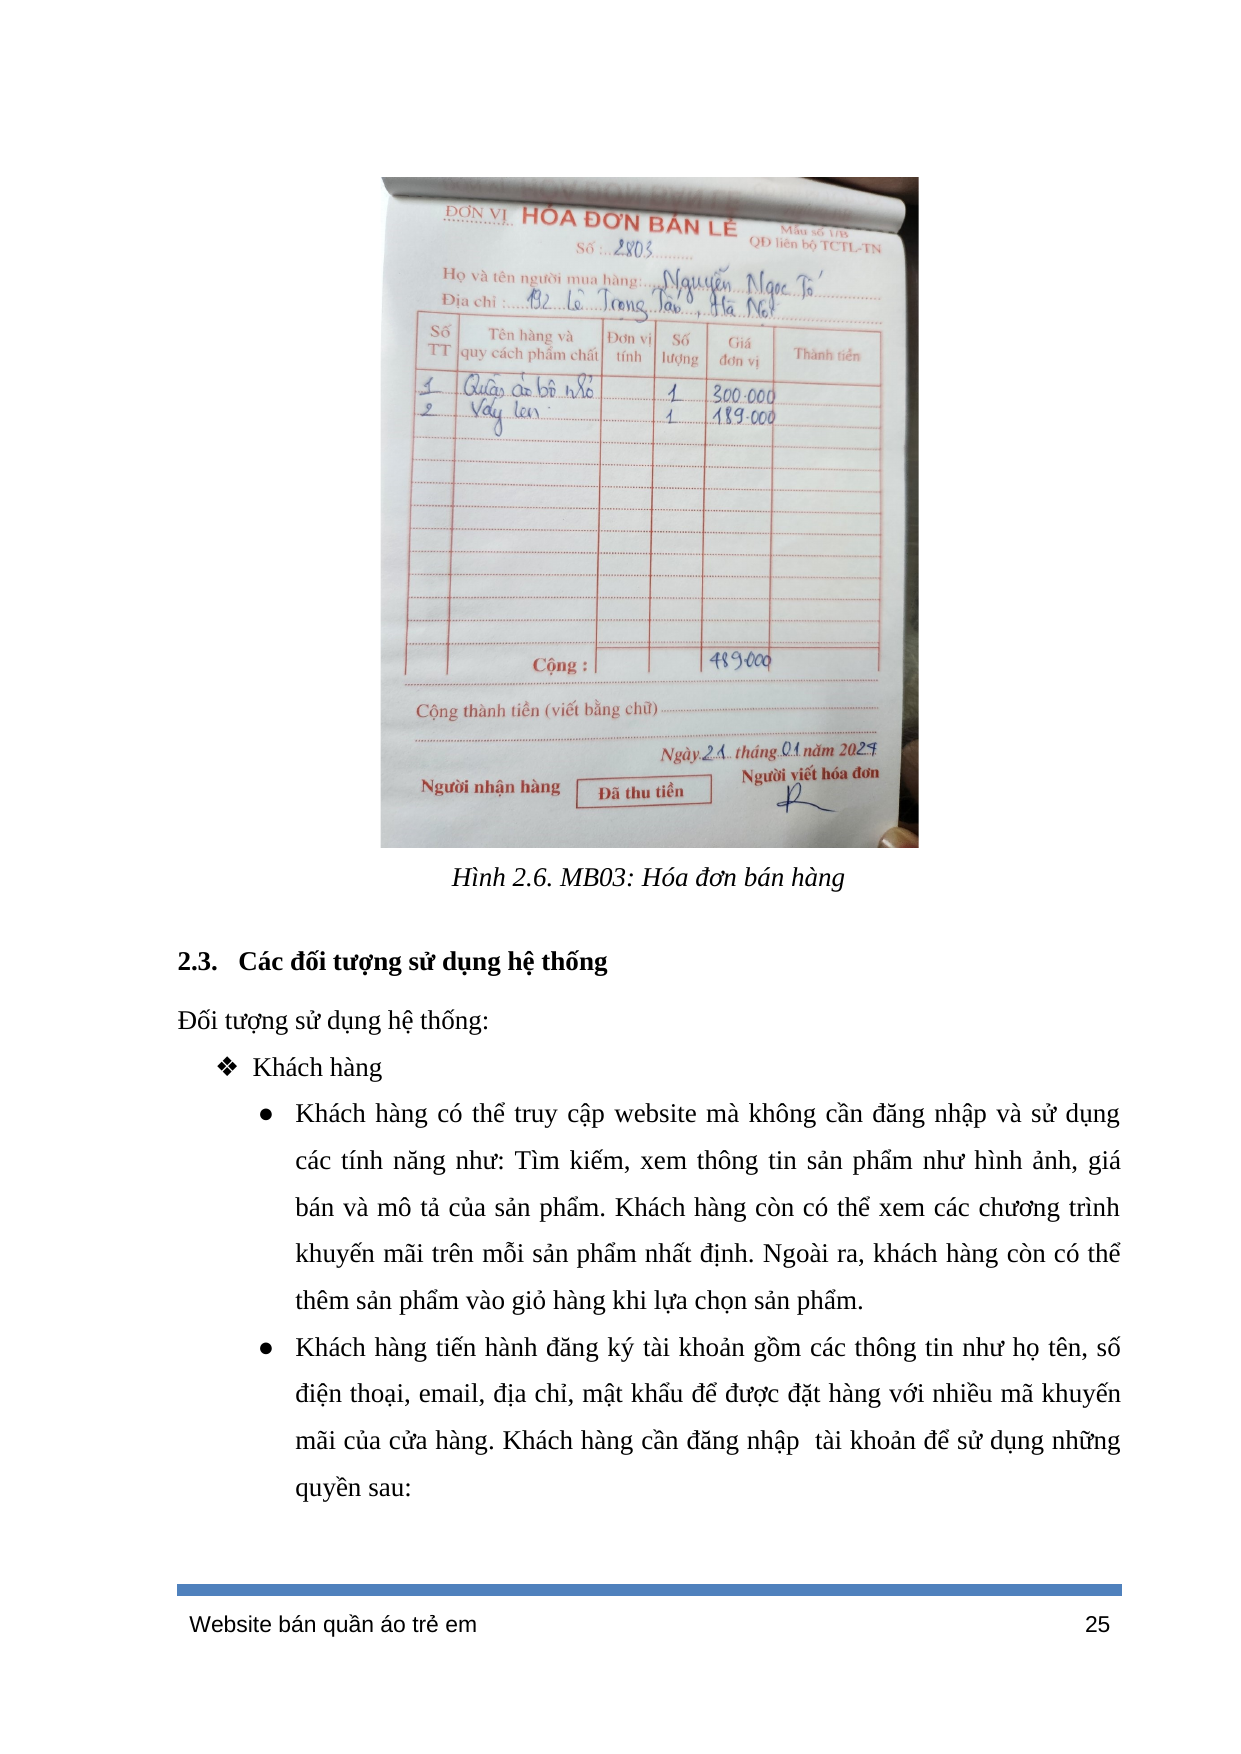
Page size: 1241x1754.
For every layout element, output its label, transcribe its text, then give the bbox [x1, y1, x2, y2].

text Đối tượng sử dụng hệ thống: [177, 1004, 1122, 1035]
picture [380, 177, 919, 848]
list Khách hàng có thể truy cập website mà không cần đăng nhập và sử dụng các tính năng như: Tìm kiếm, xem thông tin sản phẩm như hình ảnh, giá bán và mô tả của sản phẩm. Khách hàng còn có thể xem các chương trình khuyến mãi trên mỗi sản phẩm nhất định. Ngoài ra, khách hàng còn có thể thêm sản phẩm vào giỏ hàng khi lựa chọn sản phẩm. [258, 1097, 1122, 1315]
list Khách hàng [215, 1051, 1122, 1082]
subtitle 2.3. Các đối tượng sử dụng hệ thống [177, 945, 1122, 976]
list Khách hàng tiến hành đăng ký tài khoản gồm các thông tin như họ tên, số điện thoại, email, địa chỉ, mật khẩu để được đặt hàng với nhiều mã khuyến mãi của cửa hàng. Khách hàng cần đăng nhập tài khoản để sử dụng những quyền sau: [258, 1331, 1122, 1502]
text Hình 2.6. MB03: Hóa đơn bán hàng [177, 861, 1122, 892]
